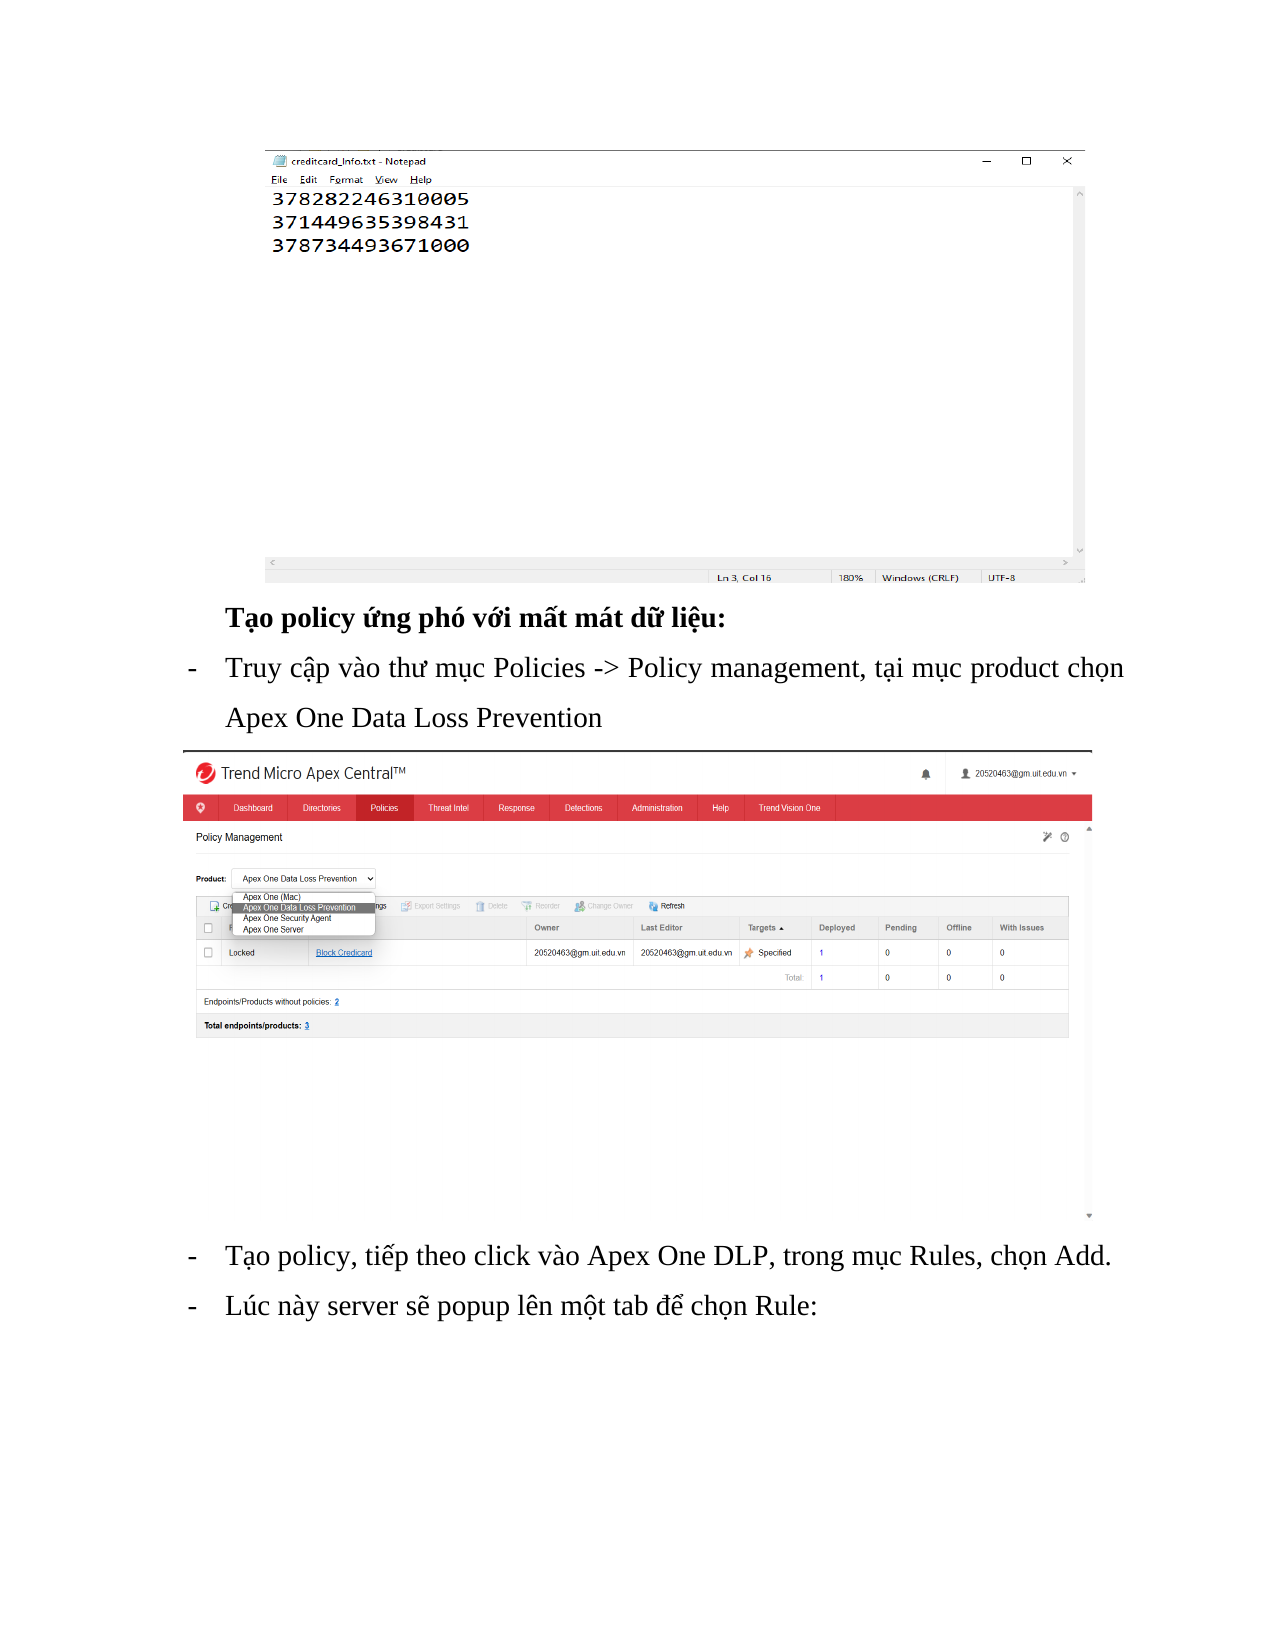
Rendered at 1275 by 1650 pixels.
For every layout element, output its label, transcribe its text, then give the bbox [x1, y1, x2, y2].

picture [265, 150, 1086, 583]
list Tạo policy, tiếp theo click vào Apex One DLP, trong mục Rules, chọn Add. [187, 1238, 1125, 1271]
text Tạo policy ứng phó với mất mát dữ liệu: [150, 600, 1125, 633]
list Truy cập vào thư mục Policies -> Policy management, tại mục product chọn Apex One Data Loss Prevention [187, 650, 1125, 734]
picture [183, 750, 1093, 1221]
list Lúc này server sẽ popup lên một tab để chọn Rule: [187, 1288, 1125, 1322]
